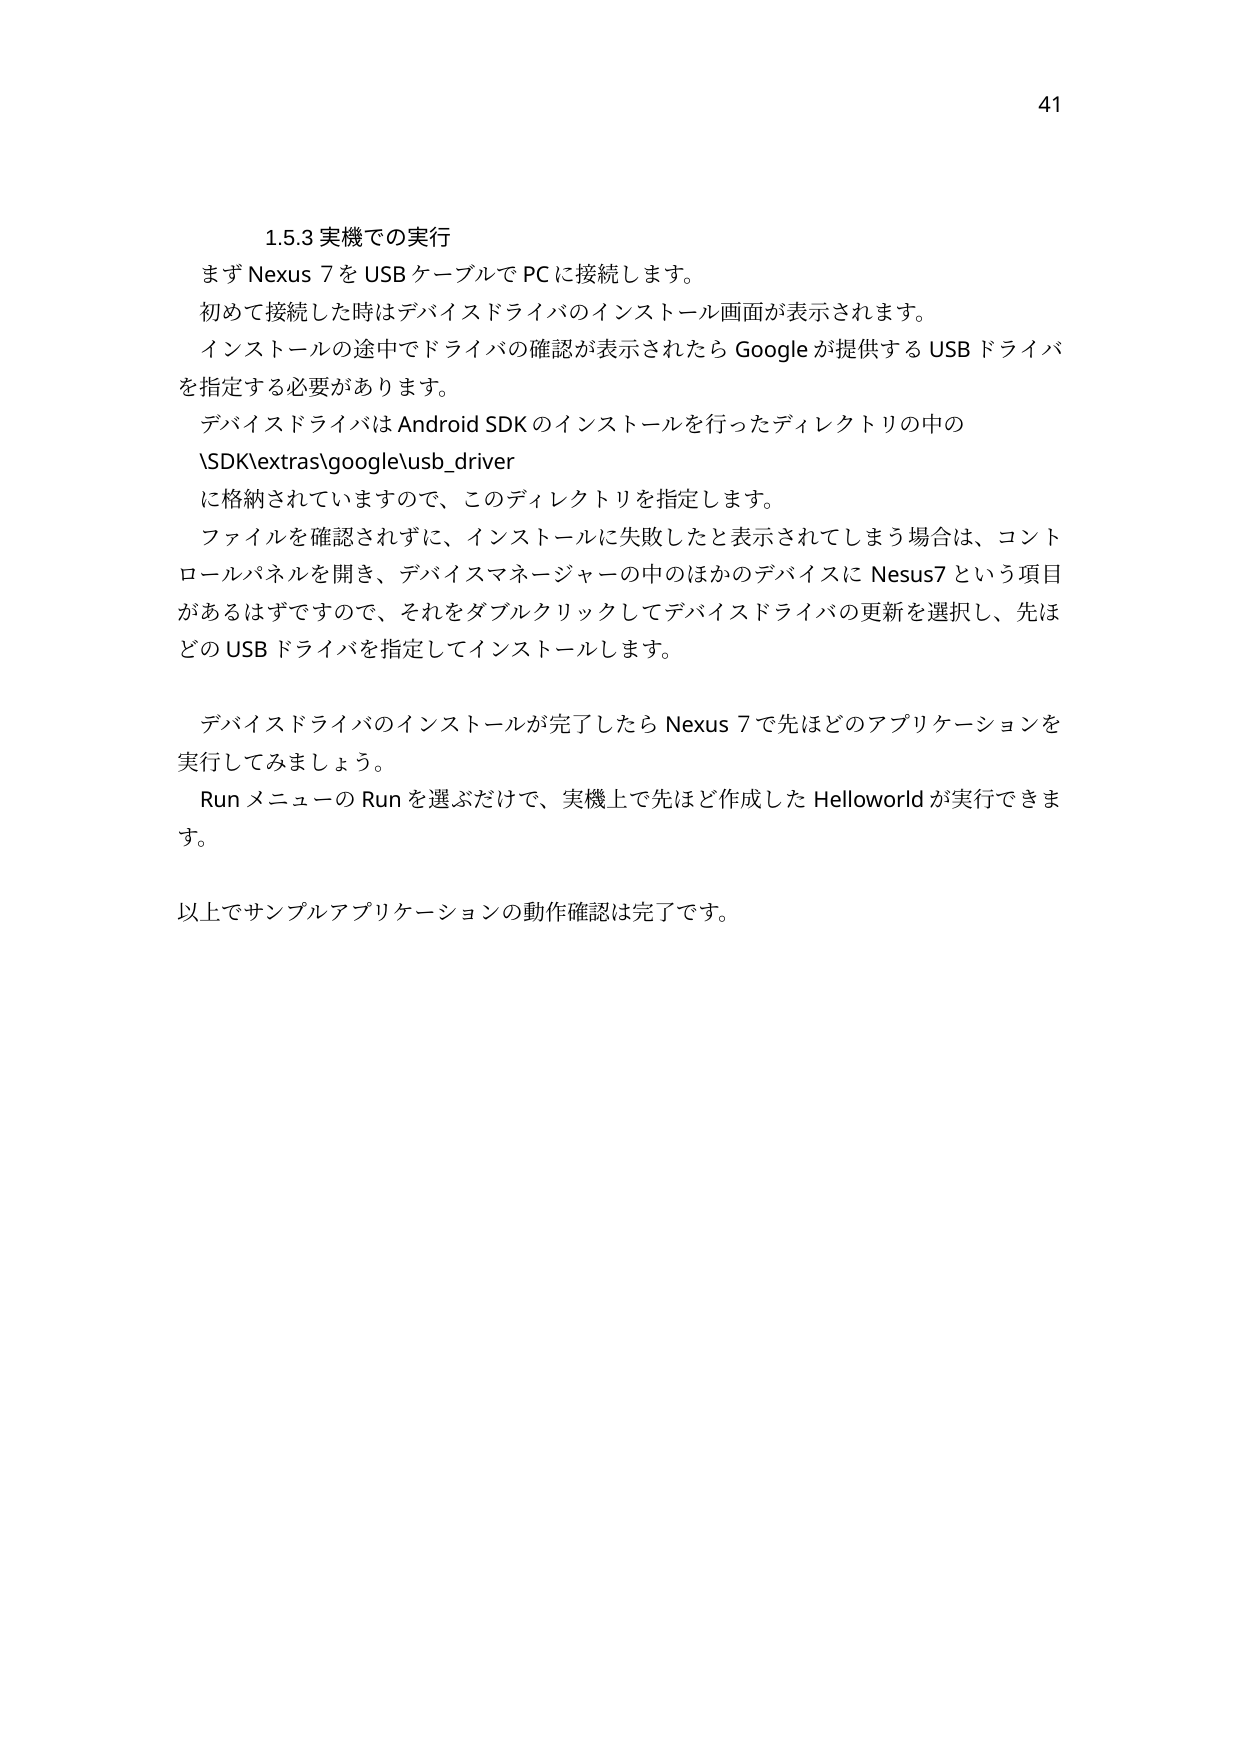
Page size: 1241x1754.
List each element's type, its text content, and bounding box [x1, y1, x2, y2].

text RunメニューのRunを選ぶだけで、実機上で先ほど作成したHelloworldが実行できます。 [177, 779, 1063, 854]
text インストールの途中でドライバの確認が表示されたらGoogleが提供するUSBドライバを指定する必要があります。 [177, 329, 1063, 404]
text に格納されていますので、このディレクトリを指定します。 [177, 479, 1063, 517]
text デバイスドライバはAndroid SDKのインストールを行ったディレクトリの中の [177, 404, 1063, 442]
text 以上でサンプルアプリケーションの動作確認は完了です。 [177, 892, 1063, 929]
text ファイルを確認されずに、インストールに失敗したと表示されてしまう場合は、コントロールパネルを開き、デバイスマネージャーの中のほかのデバイスにNesus7という項目があるはずですので、それをダブルクリックしてデバイスドライバの更新を選択し、先ほどのUSBドライバを指定してインストールします。 [177, 517, 1063, 667]
text まずNexus７をUSBケーブルでPCに接続します。 [177, 254, 1063, 292]
text 初めて接続した時はデバイスドライバのインストール画面が表示されます。 [177, 292, 1063, 329]
text デバイスドライバのインストールが完了したらNexus７で先ほどのアプリケーションを実行してみましょう。 [177, 704, 1063, 779]
text \SDK\extras\google\usb_driver [177, 442, 1063, 479]
subtitle 1.5.3 実機での実行 [265, 217, 1063, 254]
